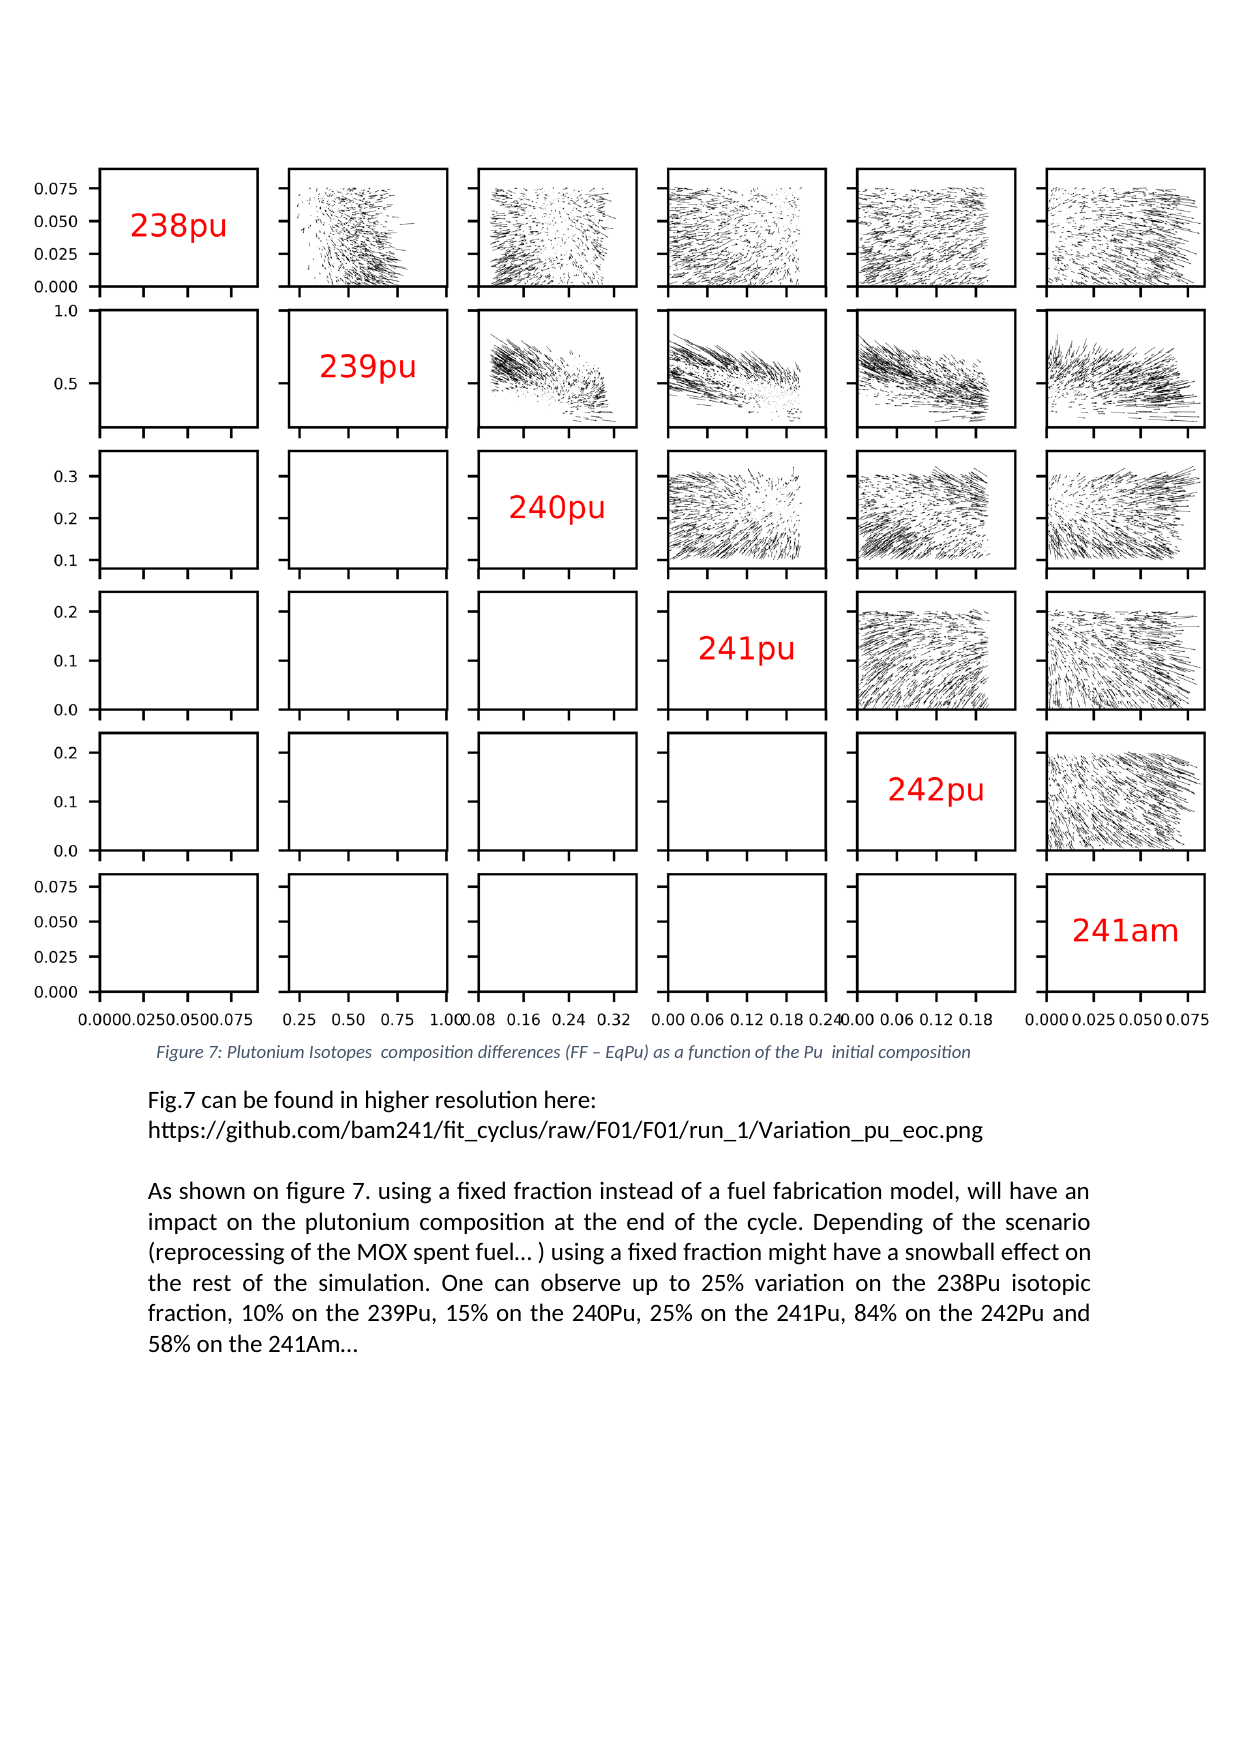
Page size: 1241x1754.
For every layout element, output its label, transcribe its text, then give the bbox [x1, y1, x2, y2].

text As shown on figure 7. using a fixed fraction instead of a fuel fabrication model, will have an impact on the plutonium composition at the end of the cycle. Depending of the scenario (reprocessing of the MOX spent fuel… ) using a fixed fraction might have a snowball effect on the rest of the simulation. One can observe up to 25% variation on the 238Pu isotopic fraction, 10% on the 239Pu, 15% on the 240Pu, 25% on the 241Pu, 84% on the 242Pu and 58% on the 241Am… [148, 1175, 1093, 1358]
text Figure 7: Plutonium Isotopes composition differences (FF – EqPu) as a function of the Pu initial composition [35, 1041, 1093, 1063]
text https://github.com/bam241/fit_cyclus/raw/F01/F01/run_1/Variation_pu_eoc.png [148, 1114, 1093, 1145]
picture [25, 147, 1227, 1041]
text Fig.7 can be found in higher resolution here: [148, 1084, 1093, 1114]
